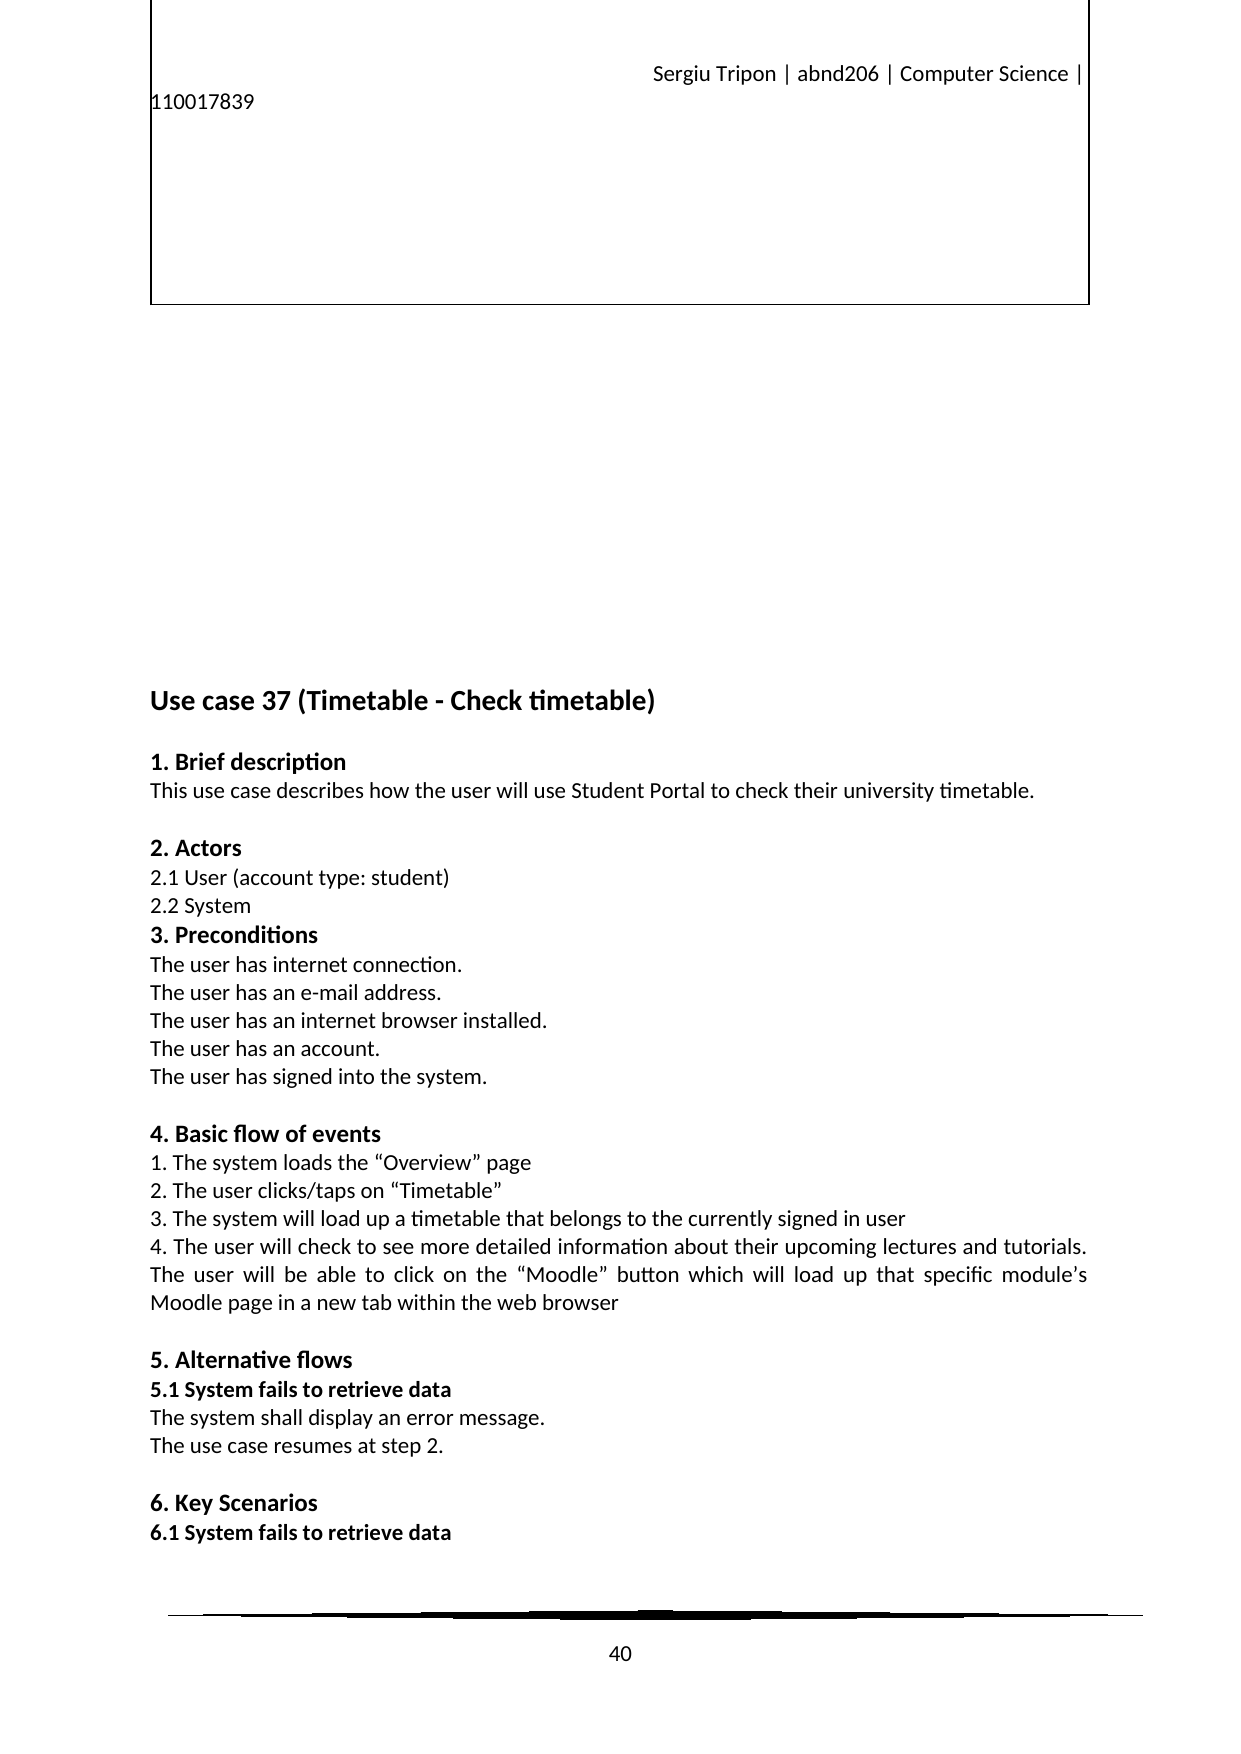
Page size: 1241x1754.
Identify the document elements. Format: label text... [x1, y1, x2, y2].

text 2.2 System [150, 891, 1090, 919]
text 2. Actors [150, 833, 1090, 863]
text The user has signed into the system. [150, 1062, 1090, 1090]
text 6. Key Scenarios [150, 1487, 1090, 1518]
text 5. Alternative flows [150, 1344, 1090, 1375]
text The user has an internet browser installed. [150, 1006, 1090, 1034]
text 1. The system loads the “Overview” page [150, 1148, 1090, 1176]
text 5.1 System fails to retrieve data [150, 1375, 1090, 1403]
text This use case describes how the user will use Student Portal to check their university timetable. [150, 777, 1090, 804]
text 4. The user will check to see more detailed information about their upcoming lectures and tutorials. The user will be able to click on the “Moodle” button which will load up that specific module’s Moodle page in a new tab within the web browser [150, 1232, 1090, 1316]
text 2.1 User (account type: student) [150, 863, 1090, 891]
text The user has internet connection. [150, 950, 1090, 978]
text 2. The user clicks/taps on “Timetable” [150, 1176, 1090, 1204]
text The user has an account. [150, 1034, 1090, 1062]
text 3. The system will load up a timetable that belongs to the currently signed in user [150, 1204, 1090, 1232]
text The user has an e-mail address. [150, 978, 1090, 1006]
text 3. Preconditions [150, 919, 1090, 950]
text Use case 37 (Timetable - Check timetable) [150, 682, 1090, 718]
text The use case resumes at step 2. [150, 1431, 1090, 1459]
text The system shall display an error message. [150, 1403, 1090, 1431]
text 1. Brief description [150, 746, 1090, 777]
text 4. Basic flow of events [150, 1118, 1090, 1148]
text 6.1 System fails to retrieve data [150, 1518, 1090, 1546]
